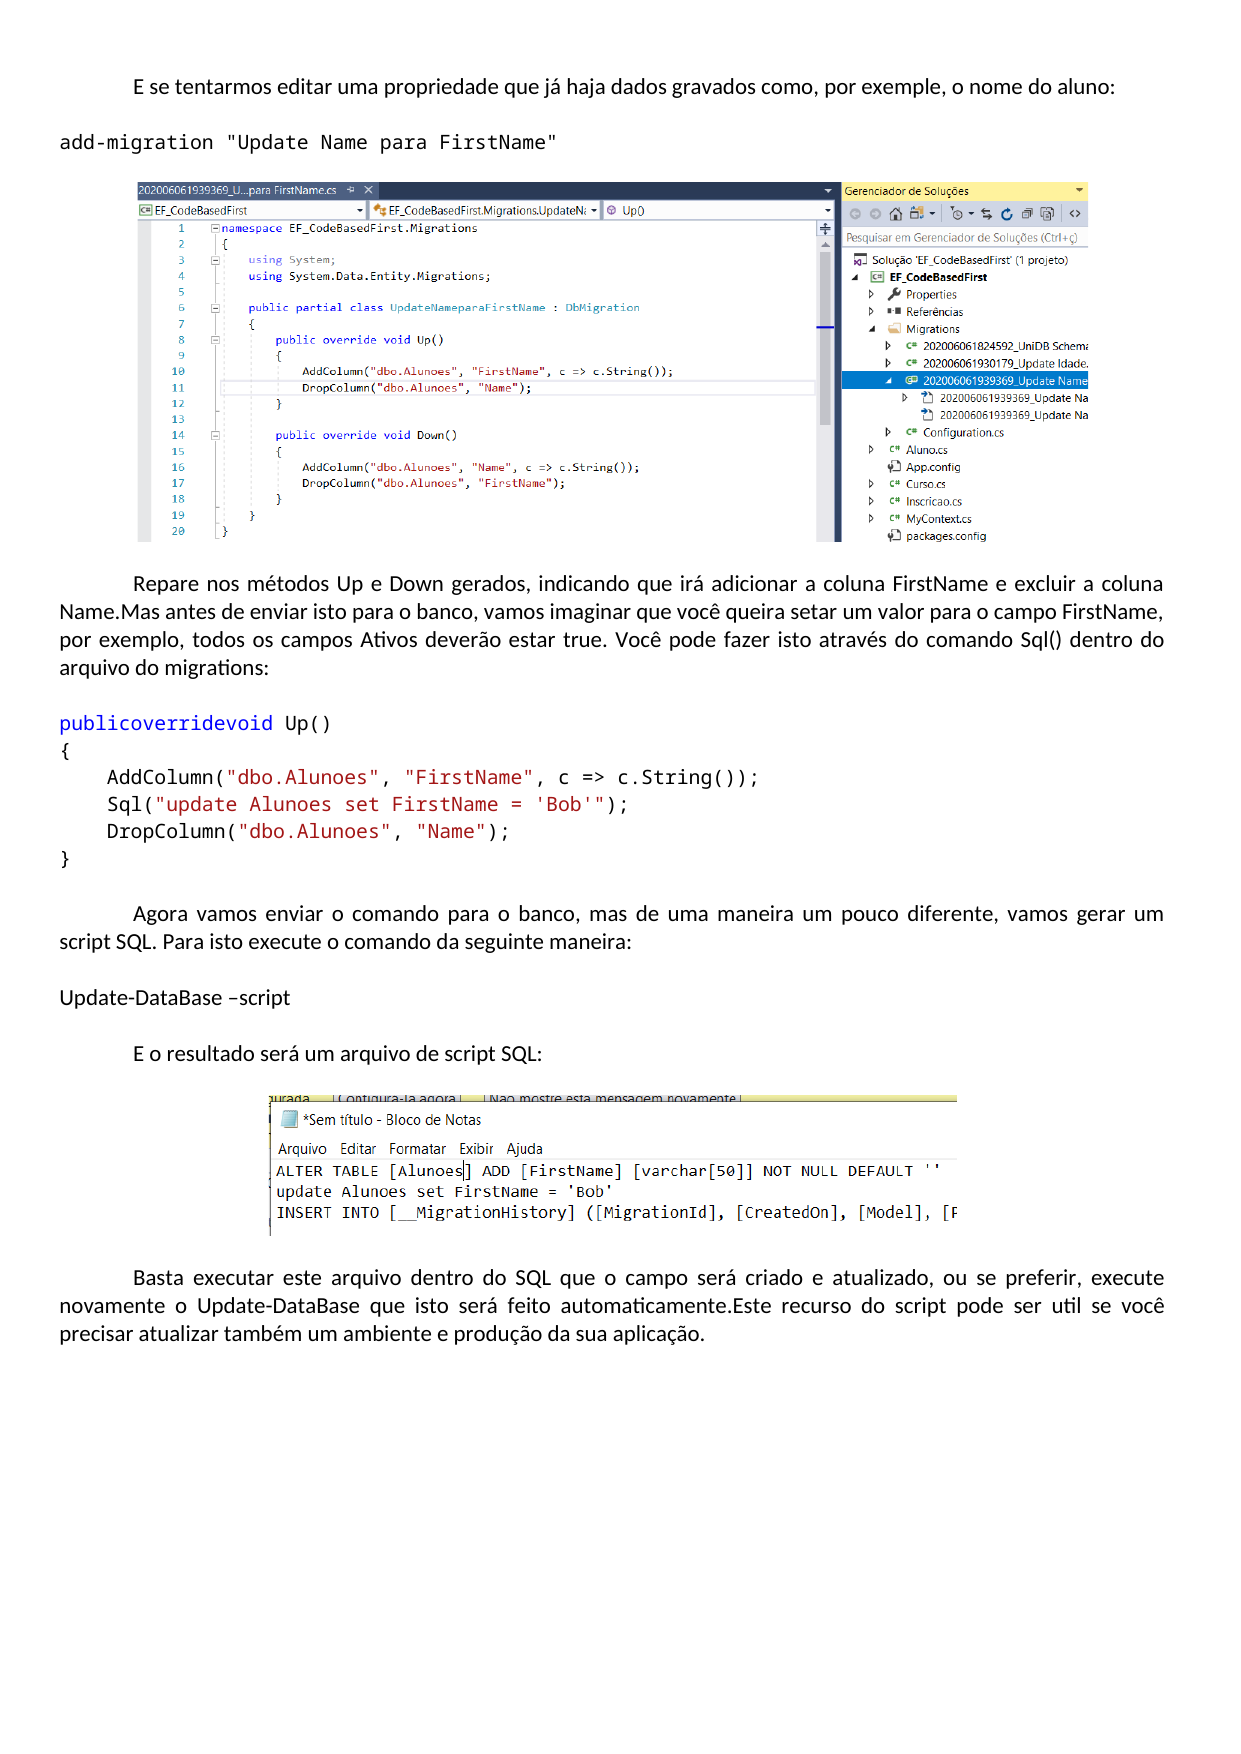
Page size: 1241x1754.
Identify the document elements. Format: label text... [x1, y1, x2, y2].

text publicoverridevoid Up() [59, 709, 1167, 736]
text Basta executar este arquivo dentro do SQL que o campo será criado e atualizado, ou se preferir, execute novamente o Update-DataBase que isto será feito automaticamente.Este recurso do script pode ser util se você precisar atualizar também um ambiente e produção da sua aplicação. [59, 1263, 1167, 1347]
text Repare nos métodos Up e Down gerados, indicando que irá adicionar a coluna FirstName e excluir a coluna Name.Mas antes de enviar isto para o banco, vamos imaginar que você queira setar um valor para o campo FirstName, por exemplo, todos os campos Ativos deverão estar true. Você pode fazer isto através do comando Sql() dentro do arquivo do migrations: [59, 569, 1167, 681]
text DropColumn("dbo.Alunoes", "Name"); [59, 817, 1167, 844]
text Agora vamos enviar o comando para o banco, mas de uma maneira um pouco diferente, vamos gerar um script SQL. Para isto execute o comando da seguinte maneira: [59, 899, 1167, 955]
text Sql("update Alunoes set FirstName = 'Bob'"); [59, 790, 1167, 817]
text AddColumn("dbo.Alunoes", "FirstName", c => c.String()); [59, 763, 1167, 790]
text { [59, 736, 1167, 763]
text E se tentarmos editar uma propriedade que já haja dados gravados como, por exemple, o nome do aluno: [59, 72, 1167, 100]
text } [59, 844, 1167, 871]
picture [268, 1095, 957, 1236]
text Update-DataBase –script [59, 983, 1167, 1011]
text E o resultado será um arquivo de script SQL: [59, 1039, 1167, 1067]
text add-migration "Update Name para FirstName" [59, 128, 1167, 155]
picture [137, 182, 1089, 542]
